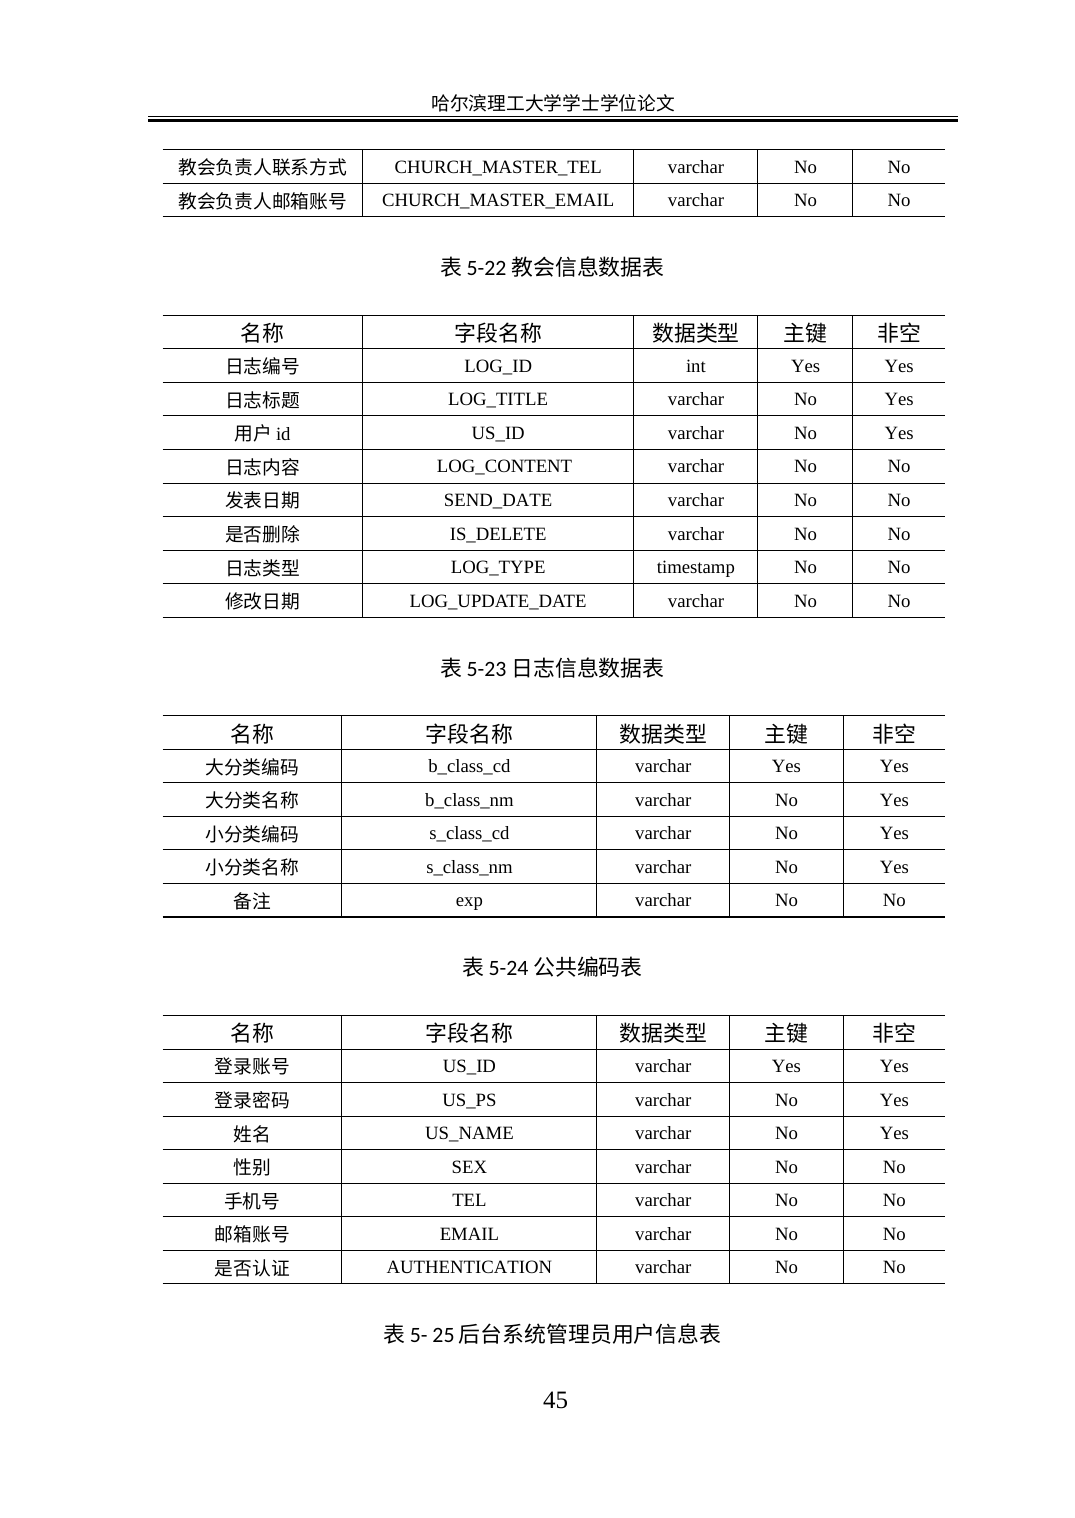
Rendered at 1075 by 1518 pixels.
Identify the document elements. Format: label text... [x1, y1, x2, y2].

table_header 名称 [163, 716, 341, 749]
table_cell No [758, 184, 852, 216]
table_cell 备注 [163, 884, 341, 916]
table_cell 是否删除 [163, 517, 362, 549]
table_cell 大分类名称 [163, 783, 341, 816]
table_cell LOG_TYPE [363, 551, 633, 583]
table_cell US_PS [342, 1083, 596, 1116]
table_cell varchar [597, 750, 729, 782]
table_cell No [758, 450, 852, 482]
table_cell varchar [634, 450, 757, 482]
table_cell No [730, 817, 843, 849]
table_cell varchar [634, 517, 757, 549]
table_cell 日志类型 [163, 551, 362, 583]
table_cell varchar [634, 416, 757, 449]
table_cell varchar [634, 383, 757, 415]
table_cell 教会负责人联系方式 [163, 150, 362, 183]
table_cell b_class_cd [342, 750, 596, 782]
table_cell b_class_nm [342, 783, 596, 816]
table_cell Yes [844, 783, 945, 816]
table_cell 登录密码 [163, 1083, 341, 1116]
table_cell No [758, 551, 852, 583]
table_cell No [730, 1184, 843, 1216]
table_cell varchar [597, 1150, 729, 1183]
table_cell No [730, 1083, 843, 1116]
table_cell No [730, 783, 843, 816]
table_cell 教会负责人邮箱账号 [163, 184, 362, 216]
table_header 非空 [853, 316, 945, 348]
table_cell 登录账号 [163, 1050, 341, 1082]
table_cell varchar [597, 1083, 729, 1116]
table_cell No [730, 884, 843, 916]
table_cell No [844, 1251, 945, 1283]
table_cell 用户id [163, 416, 362, 449]
table_header 非空 [844, 1016, 945, 1048]
table_cell No [853, 184, 945, 216]
table_header 主键 [730, 1016, 843, 1048]
table_cell No [730, 1217, 843, 1250]
table_cell CHURCH_MASTER_TEL [363, 150, 633, 183]
table_cell 性别 [163, 1150, 341, 1183]
table_header 数据类型 [634, 316, 757, 348]
table_cell No [844, 1150, 945, 1183]
table_cell US_ID [342, 1050, 596, 1082]
table_cell timestamp [634, 551, 757, 583]
table_cell LOG_UPDATE_DATE [363, 584, 633, 617]
table_cell varchar [634, 484, 757, 516]
table_header 主键 [758, 316, 852, 348]
table_cell Yes [844, 817, 945, 849]
table_cell Yes [730, 750, 843, 782]
table_cell No [758, 484, 852, 516]
table_header 数据类型 [597, 716, 729, 749]
table_cell Yes [853, 416, 945, 449]
table_cell CHURCH_MASTER_EMAIL [363, 184, 633, 216]
table_cell No [758, 416, 852, 449]
table_cell SEND_DATE [363, 484, 633, 516]
table_cell varchar [597, 1184, 729, 1216]
table_cell 姓名 [163, 1117, 341, 1149]
table_cell varchar [597, 783, 729, 816]
table_cell No [758, 150, 852, 183]
table_cell s_class_cd [342, 817, 596, 849]
table_cell No [853, 150, 945, 183]
table_cell varchar [597, 1251, 729, 1283]
table_cell No [853, 484, 945, 516]
table_cell TEL [342, 1184, 596, 1216]
table_cell IS_DELETE [363, 517, 633, 549]
table_cell Yes [853, 349, 945, 382]
table_cell 小分类编码 [163, 817, 341, 849]
table_cell varchar [597, 884, 729, 916]
table_cell exp [342, 884, 596, 916]
table_cell Yes [758, 349, 852, 382]
table_cell No [853, 584, 945, 617]
table_cell No [853, 551, 945, 583]
table_cell No [844, 1217, 945, 1250]
table_cell No [758, 517, 852, 549]
table_cell varchar [597, 817, 729, 849]
table_cell 邮箱账号 [163, 1217, 341, 1250]
table_header 非空 [844, 716, 945, 749]
table_cell US_ID [363, 416, 633, 449]
table_cell 手机号 [163, 1184, 341, 1216]
table_cell Yes [844, 1117, 945, 1149]
table_cell 大分类编码 [163, 750, 341, 782]
table_cell No [730, 850, 843, 883]
table_cell varchar [597, 1117, 729, 1149]
table_header 字段名称 [342, 716, 596, 749]
table_cell No [844, 884, 945, 916]
table_header 字段名称 [363, 316, 633, 348]
table_cell s_class_nm [342, 850, 596, 883]
text 表5- 25后台系统管理员用户信息表 [148, 1317, 957, 1349]
table_cell LOG_TITLE [363, 383, 633, 415]
text 表5-22 教会信息数据表 [148, 250, 957, 282]
table_cell varchar [597, 850, 729, 883]
table_cell 是否认证 [163, 1251, 341, 1283]
table_cell Yes [730, 1050, 843, 1082]
table_cell EMAIL [342, 1217, 596, 1250]
table_header 名称 [163, 1016, 341, 1048]
text 表5-23 日志信息数据表 [148, 650, 957, 683]
table_cell No [730, 1251, 843, 1283]
table_cell Yes [844, 1083, 945, 1116]
table_cell int [634, 349, 757, 382]
table_cell Yes [844, 750, 945, 782]
table_cell No [758, 383, 852, 415]
table_cell No [853, 517, 945, 549]
table_cell varchar [634, 150, 757, 183]
table_cell 小分类名称 [163, 850, 341, 883]
table_cell Yes [853, 383, 945, 415]
table_cell LOG_CONTENT [363, 450, 633, 482]
table_cell 日志内容 [163, 450, 362, 482]
text 表5-24 公共编码表 [148, 950, 957, 982]
table_cell Yes [844, 850, 945, 883]
table_cell 发表日期 [163, 484, 362, 516]
table_cell 日志标题 [163, 383, 362, 415]
table_cell varchar [634, 584, 757, 617]
table_cell varchar [634, 184, 757, 216]
table_cell No [844, 1184, 945, 1216]
table_header 数据类型 [597, 1016, 729, 1048]
table_cell No [730, 1117, 843, 1149]
table_cell LOG_ID [363, 349, 633, 382]
table_cell varchar [597, 1050, 729, 1082]
table_cell 修改日期 [163, 584, 362, 617]
table_header 主键 [730, 716, 843, 749]
table_cell SEX [342, 1150, 596, 1183]
table_cell No [730, 1150, 843, 1183]
table_cell varchar [597, 1217, 729, 1250]
table_cell No [853, 450, 945, 482]
table_cell US_NAME [342, 1117, 596, 1149]
table_cell 日志编号 [163, 349, 362, 382]
table_header 名称 [163, 316, 362, 348]
table_cell No [758, 584, 852, 617]
table_cell Yes [844, 1050, 945, 1082]
table_header 字段名称 [342, 1016, 596, 1048]
table_cell AUTHENTICATION [342, 1251, 596, 1283]
